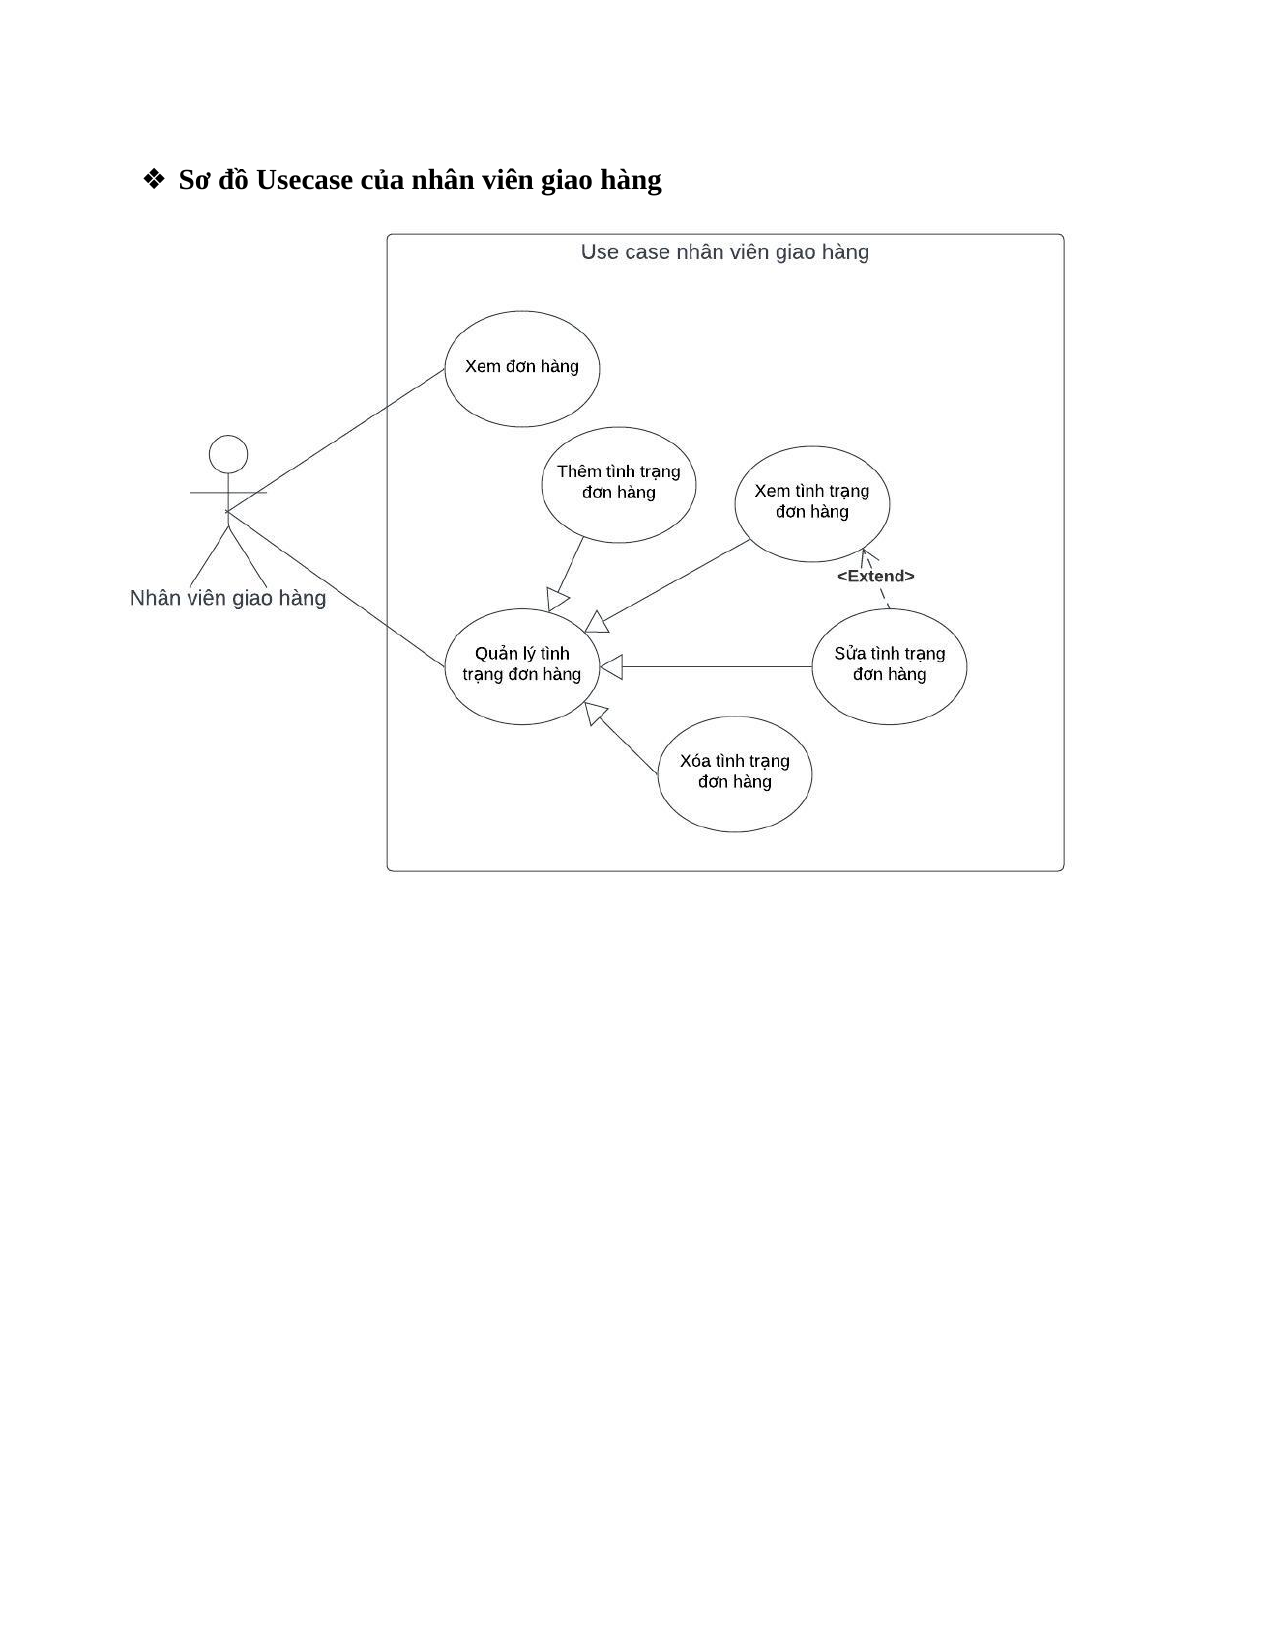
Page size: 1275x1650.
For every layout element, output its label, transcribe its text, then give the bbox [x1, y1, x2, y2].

list Sơ đồ Usecase của nhân viên giao hàng [141, 162, 1125, 196]
picture [73, 196, 1102, 909]
